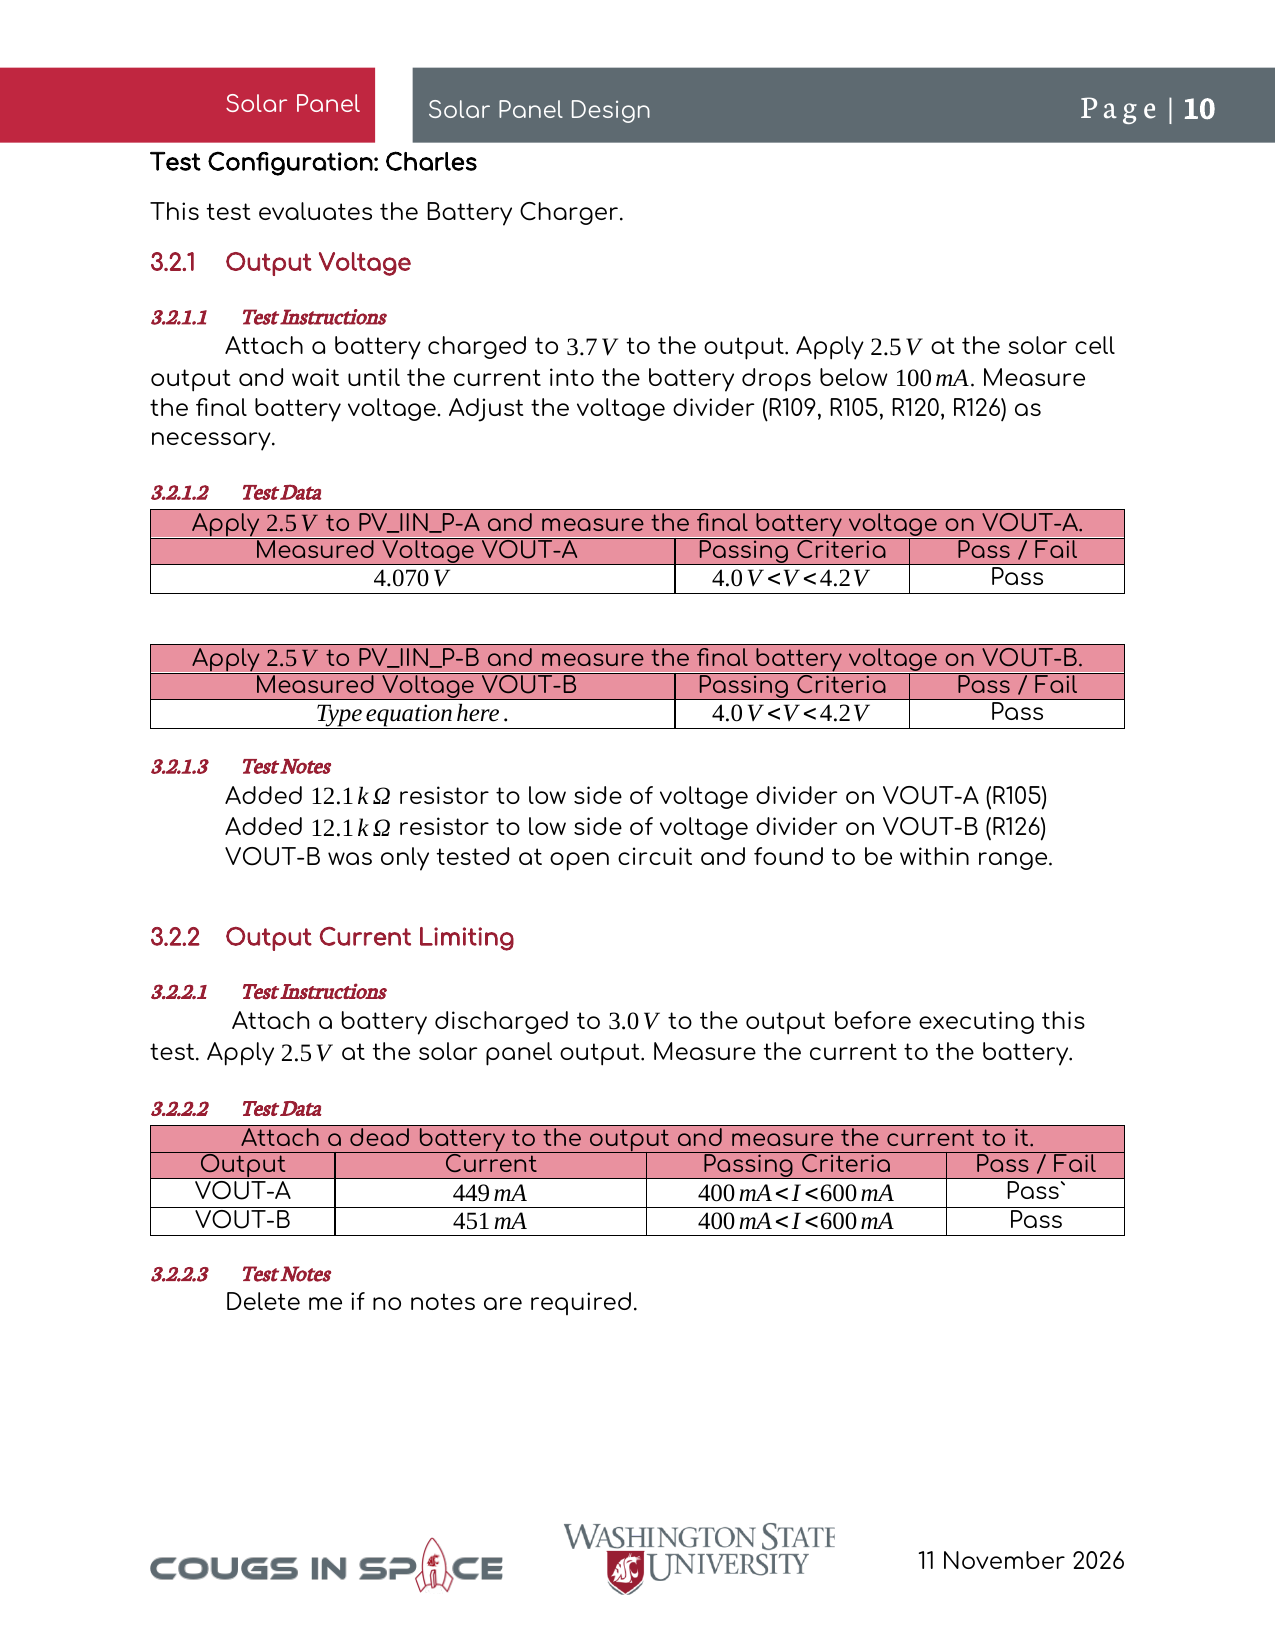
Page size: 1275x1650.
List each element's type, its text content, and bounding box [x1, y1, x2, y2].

table_cell [647, 1179, 946, 1207]
subtitle Test Data [150, 1092, 1125, 1121]
table_cell Output [151, 1153, 334, 1178]
subtitle Test Notes [150, 1257, 1125, 1286]
table_cell Pass [910, 700, 1124, 728]
subtitle Output Current Limiting [150, 925, 1125, 950]
table_cell Measured Voltage VOUT-A [151, 539, 674, 564]
table_header Apply to PV_IIN_P-A and measure the final battery voltage on VOUT-A. [151, 510, 1124, 537]
table_cell Passing Criteria [676, 539, 909, 564]
subtitle Test Data [150, 476, 1125, 504]
subtitle Test Notes [150, 749, 1125, 778]
table_cell Passing Criteria [647, 1153, 946, 1178]
table_cell Pass / Fail [910, 674, 1124, 699]
table_cell Current [336, 1153, 646, 1178]
text Added resistor to low side of voltage divider on VOUT-A (R105) [225, 783, 1125, 810]
table_cell [151, 565, 674, 593]
table_cell [676, 565, 909, 593]
table_cell VOUT-A [151, 1179, 334, 1207]
text Test Configuration: Charles [150, 150, 1125, 176]
table_cell [336, 1208, 646, 1235]
table_cell Pass [947, 1208, 1124, 1235]
subtitle Test Instructions [150, 300, 1125, 329]
table_cell VOUT-B [151, 1208, 334, 1235]
text Added resistor to low side of voltage divider on VOUT-B (R126) [225, 814, 1125, 842]
text Attach a battery charged to to the output. Apply at the solar cell output and wait until the current into the battery drops below . Measure the final battery voltage. Adjust the voltage divider (R109, R105, R120, R126) as necessary. [150, 333, 1125, 451]
table_cell [336, 1179, 646, 1207]
subtitle Test Instructions [150, 975, 1125, 1004]
text Delete me if no notes are required. [150, 1291, 1125, 1316]
table_cell [647, 1208, 946, 1235]
table_cell Pass / Fail [910, 539, 1124, 564]
picture [150, 1537, 503, 1594]
table_cell Measured Voltage VOUT-B [151, 674, 674, 699]
table_header Apply to PV_IIN_P-B and measure the final battery voltage on VOUT-B. [151, 645, 1124, 672]
text VOUT-B was only tested at open circuit and found to be within range. [225, 846, 1125, 871]
text This test evaluates the Battery Charger. [150, 200, 1125, 226]
table_cell Passing Criteria [676, 674, 909, 699]
table_cell [676, 700, 909, 728]
table_header Attach a dead battery to the output and measure the current to it. [151, 1126, 1124, 1152]
table_cell Pass` [947, 1179, 1124, 1207]
text Attach a battery discharged to to the output before executing this test. Apply at the solar panel output. Measure the current to the battery. [150, 1008, 1125, 1067]
picture [562, 1522, 835, 1594]
table_cell [151, 700, 674, 728]
table_cell Pass / Fail [947, 1153, 1124, 1178]
table_cell Pass [910, 565, 1124, 593]
subtitle Output Voltage [150, 250, 1125, 276]
